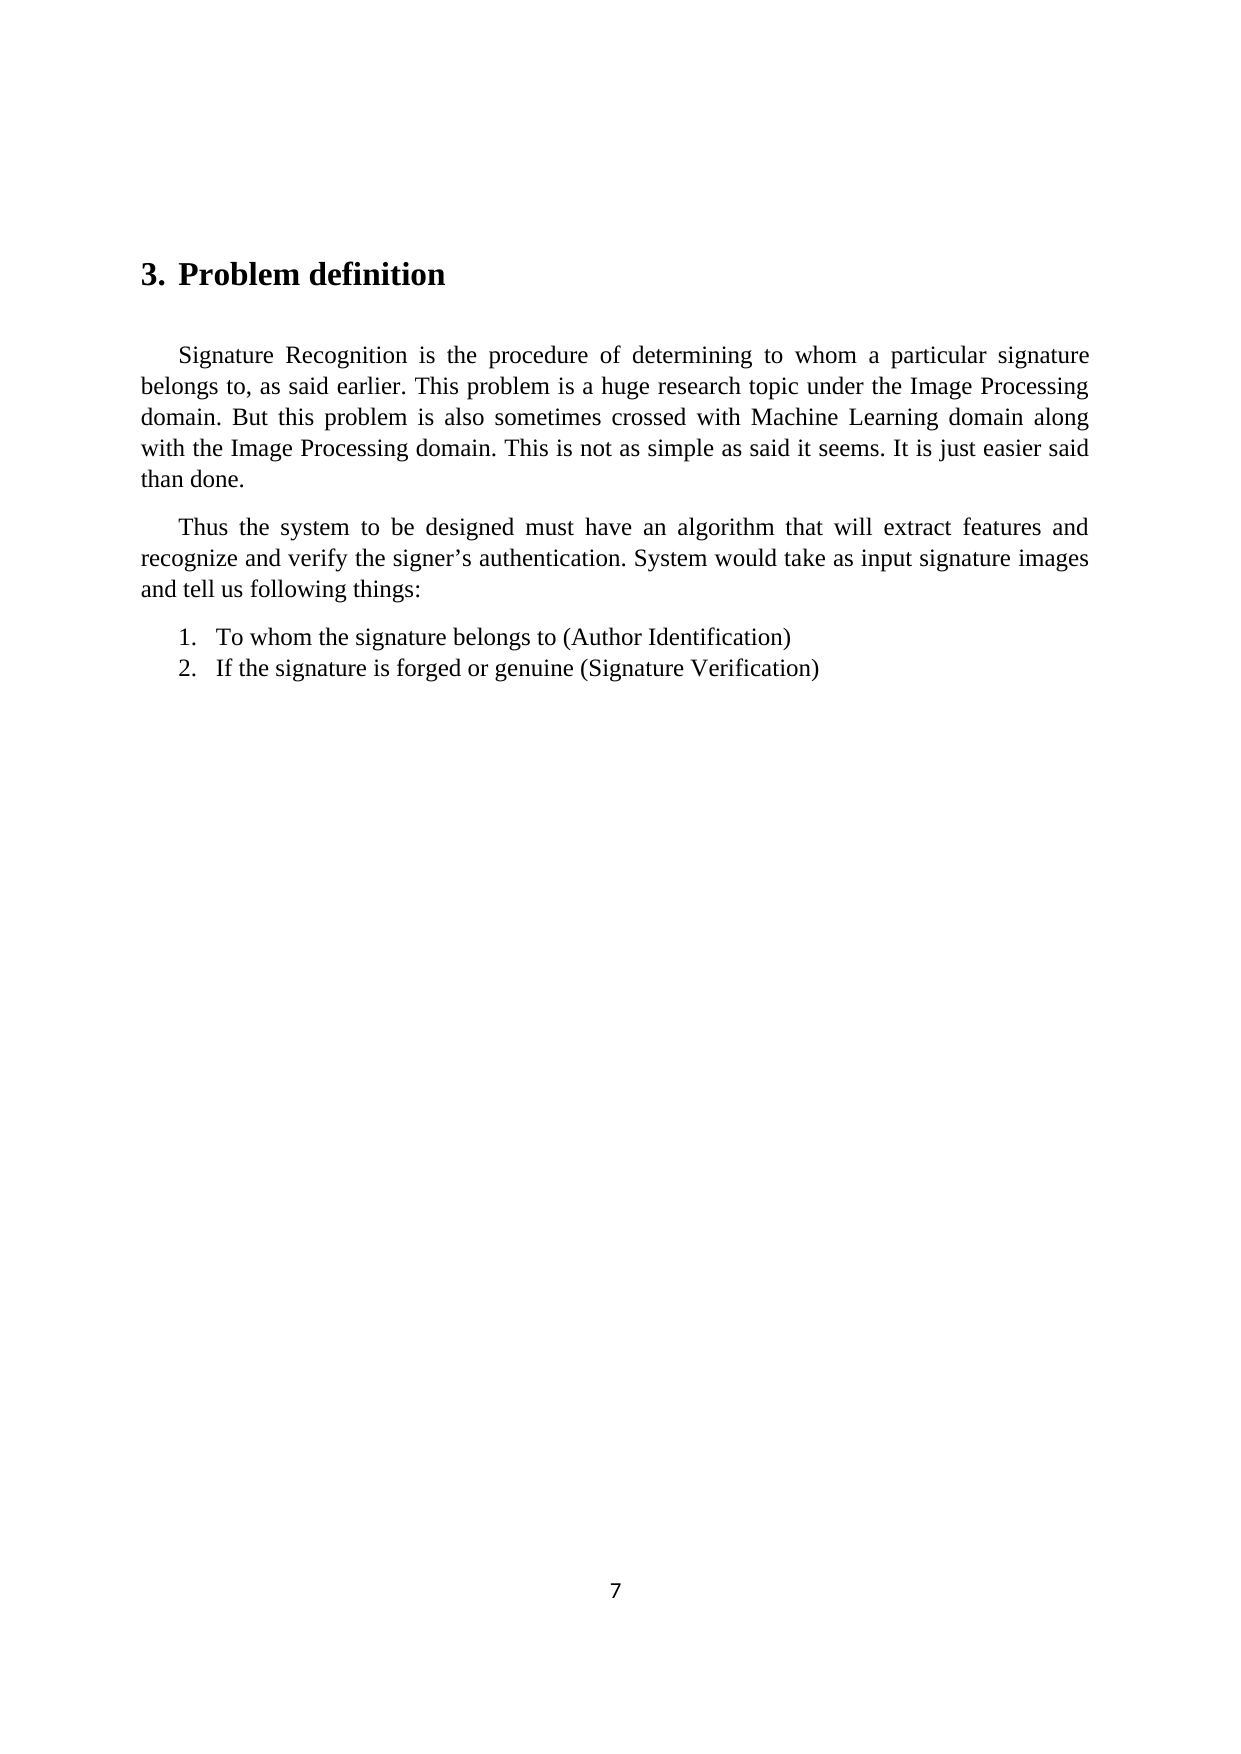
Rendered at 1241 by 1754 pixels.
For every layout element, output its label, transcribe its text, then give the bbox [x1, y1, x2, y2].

subtitle Problem definition [141, 254, 1090, 292]
list If the signature is forged or genuine (Signature Verification) [178, 653, 1090, 682]
list To whom the signature belongs to (Author Identification) [178, 622, 1090, 651]
text Signature Recognition is the procedure of determining to whom a particular signature belongs to, as said earlier. This problem is a huge research topic under the Image Processing domain. But this problem is also sometimes crossed with Machine Learning domain along with the Image Processing domain. This is not as simple as said it seems. It is just easier said than done. [141, 340, 1090, 493]
text Thus the system to be designed must have an algorithm that will extract features and recognize and verify the signer’s authentication. System would take as input signature images and tell us following things: [141, 512, 1090, 603]
